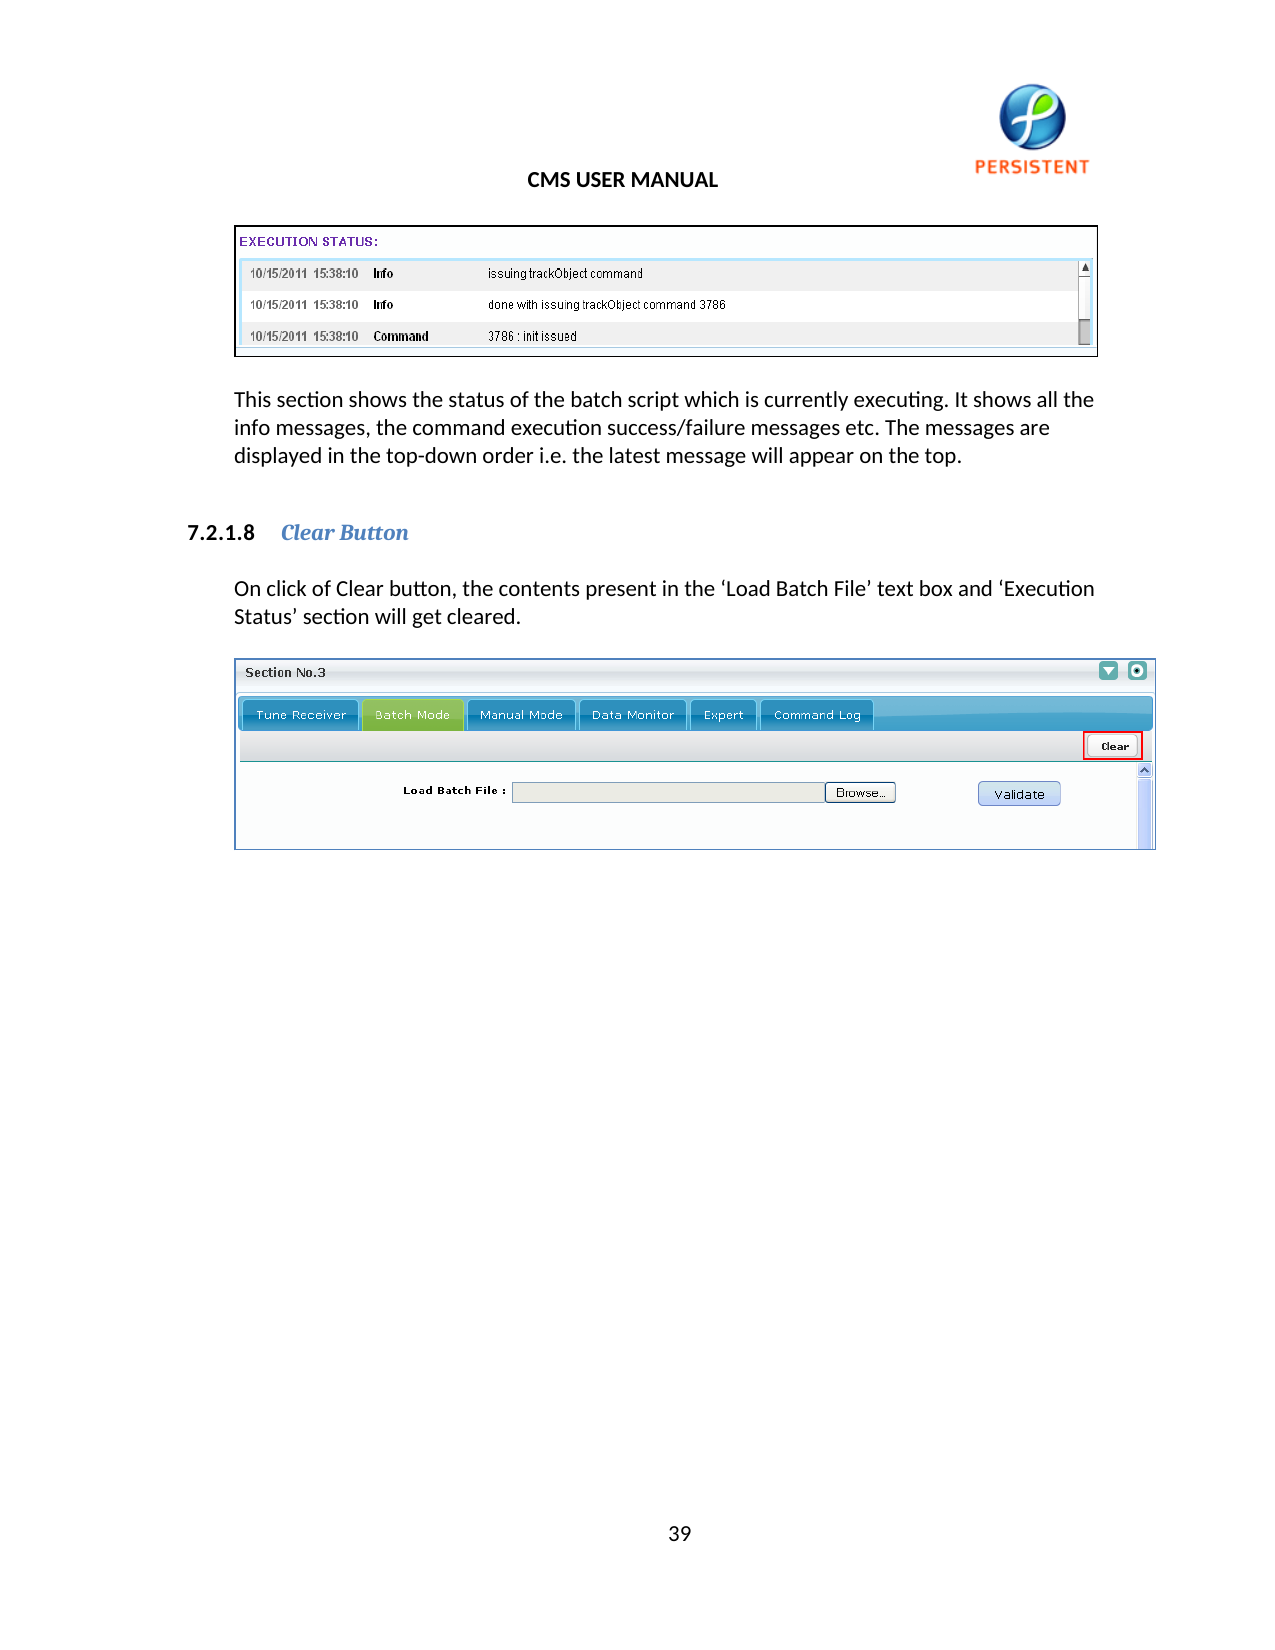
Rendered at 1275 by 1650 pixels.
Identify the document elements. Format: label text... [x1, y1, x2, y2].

picture [964, 75, 1100, 188]
picture [236, 660, 1155, 849]
text On click of Clear button, the contents present in the ‘Load Batch File’ text box and ‘Execution Status’ section will get cleared. [234, 574, 1125, 630]
subtitle Clear Button [187, 518, 1125, 546]
text This section shows the status of the batch script which is currently executing. It shows all the info messages, the command execution success/failure messages etc. The messages are displayed in the top-down order i.e. the latest message will appear on the top. [234, 385, 1125, 469]
picture [236, 227, 1097, 356]
